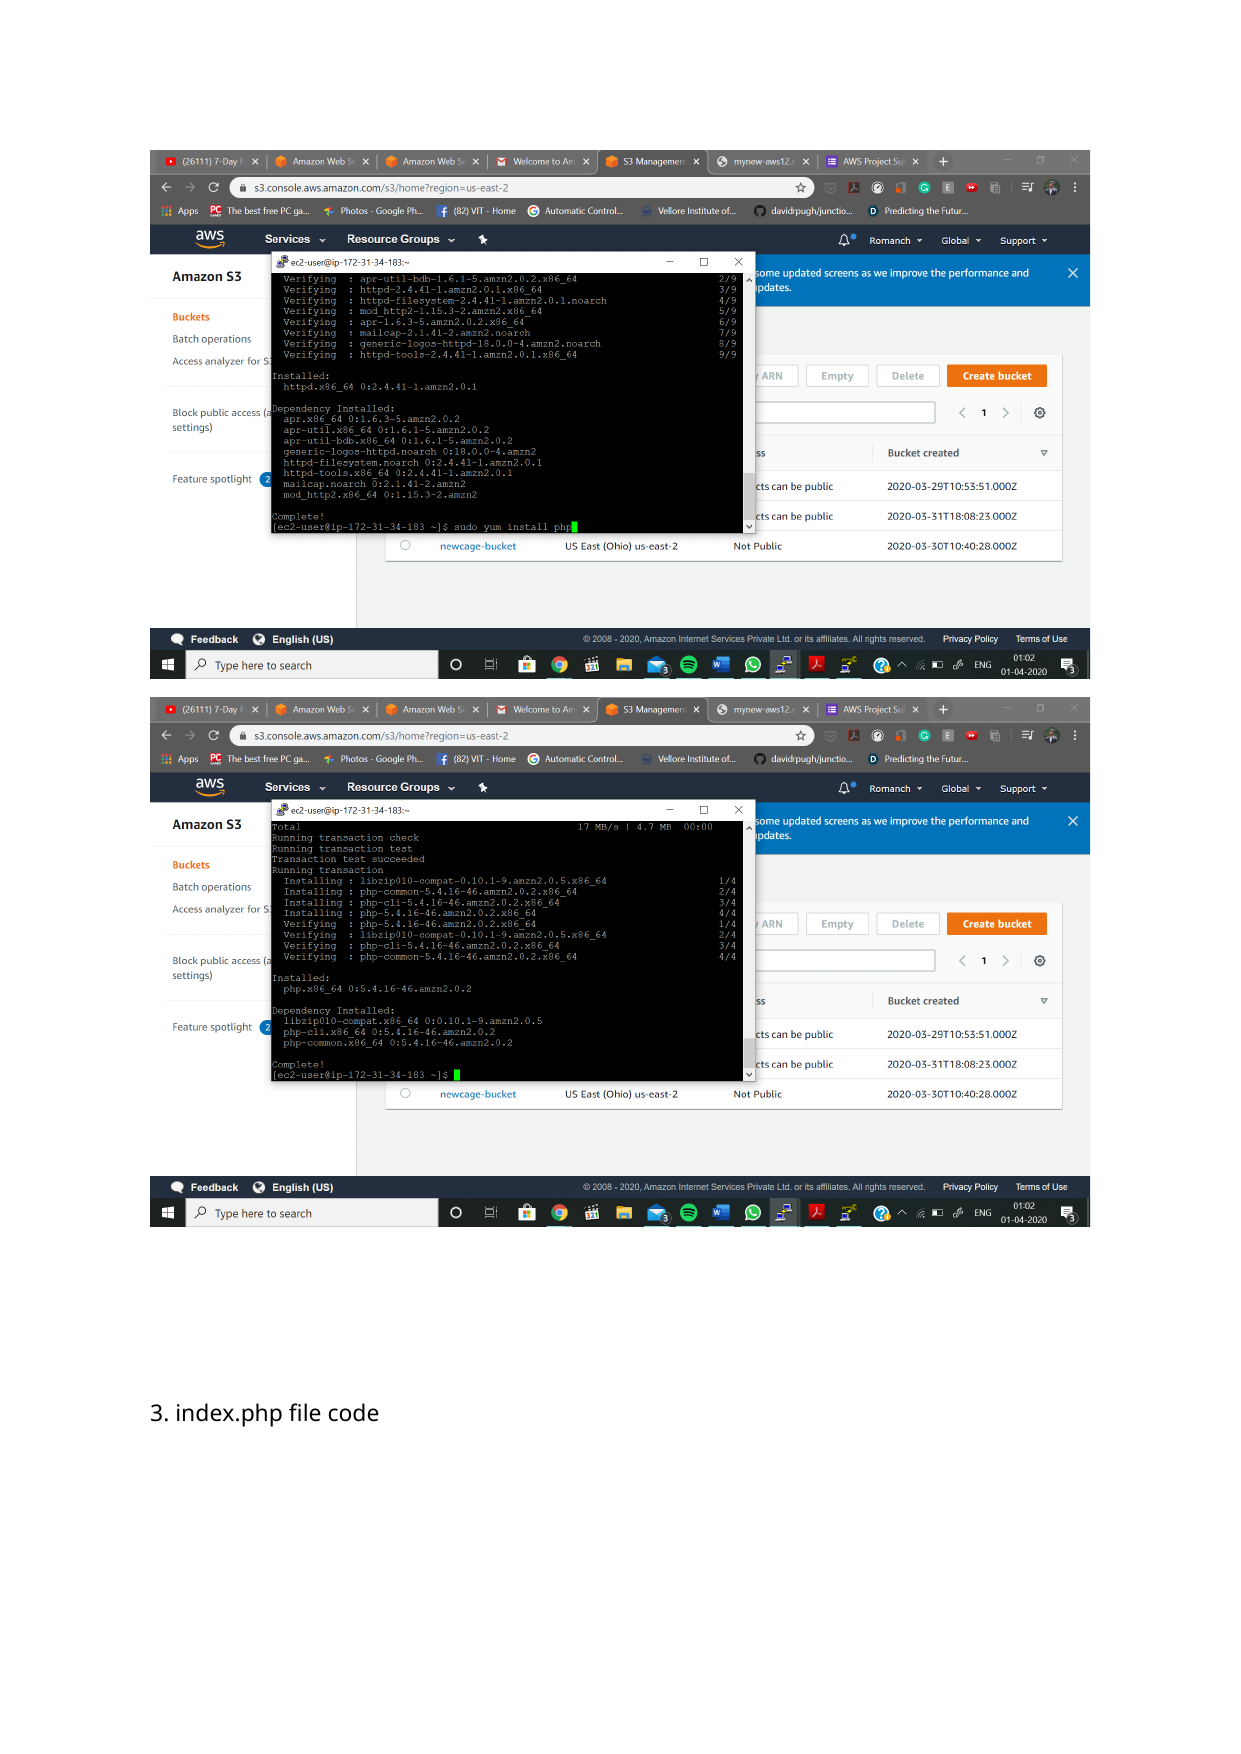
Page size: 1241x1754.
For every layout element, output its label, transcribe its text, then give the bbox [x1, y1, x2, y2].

picture [150, 697, 1091, 1227]
picture [150, 150, 1091, 679]
text 3. index.php file code [150, 1397, 1090, 1428]
